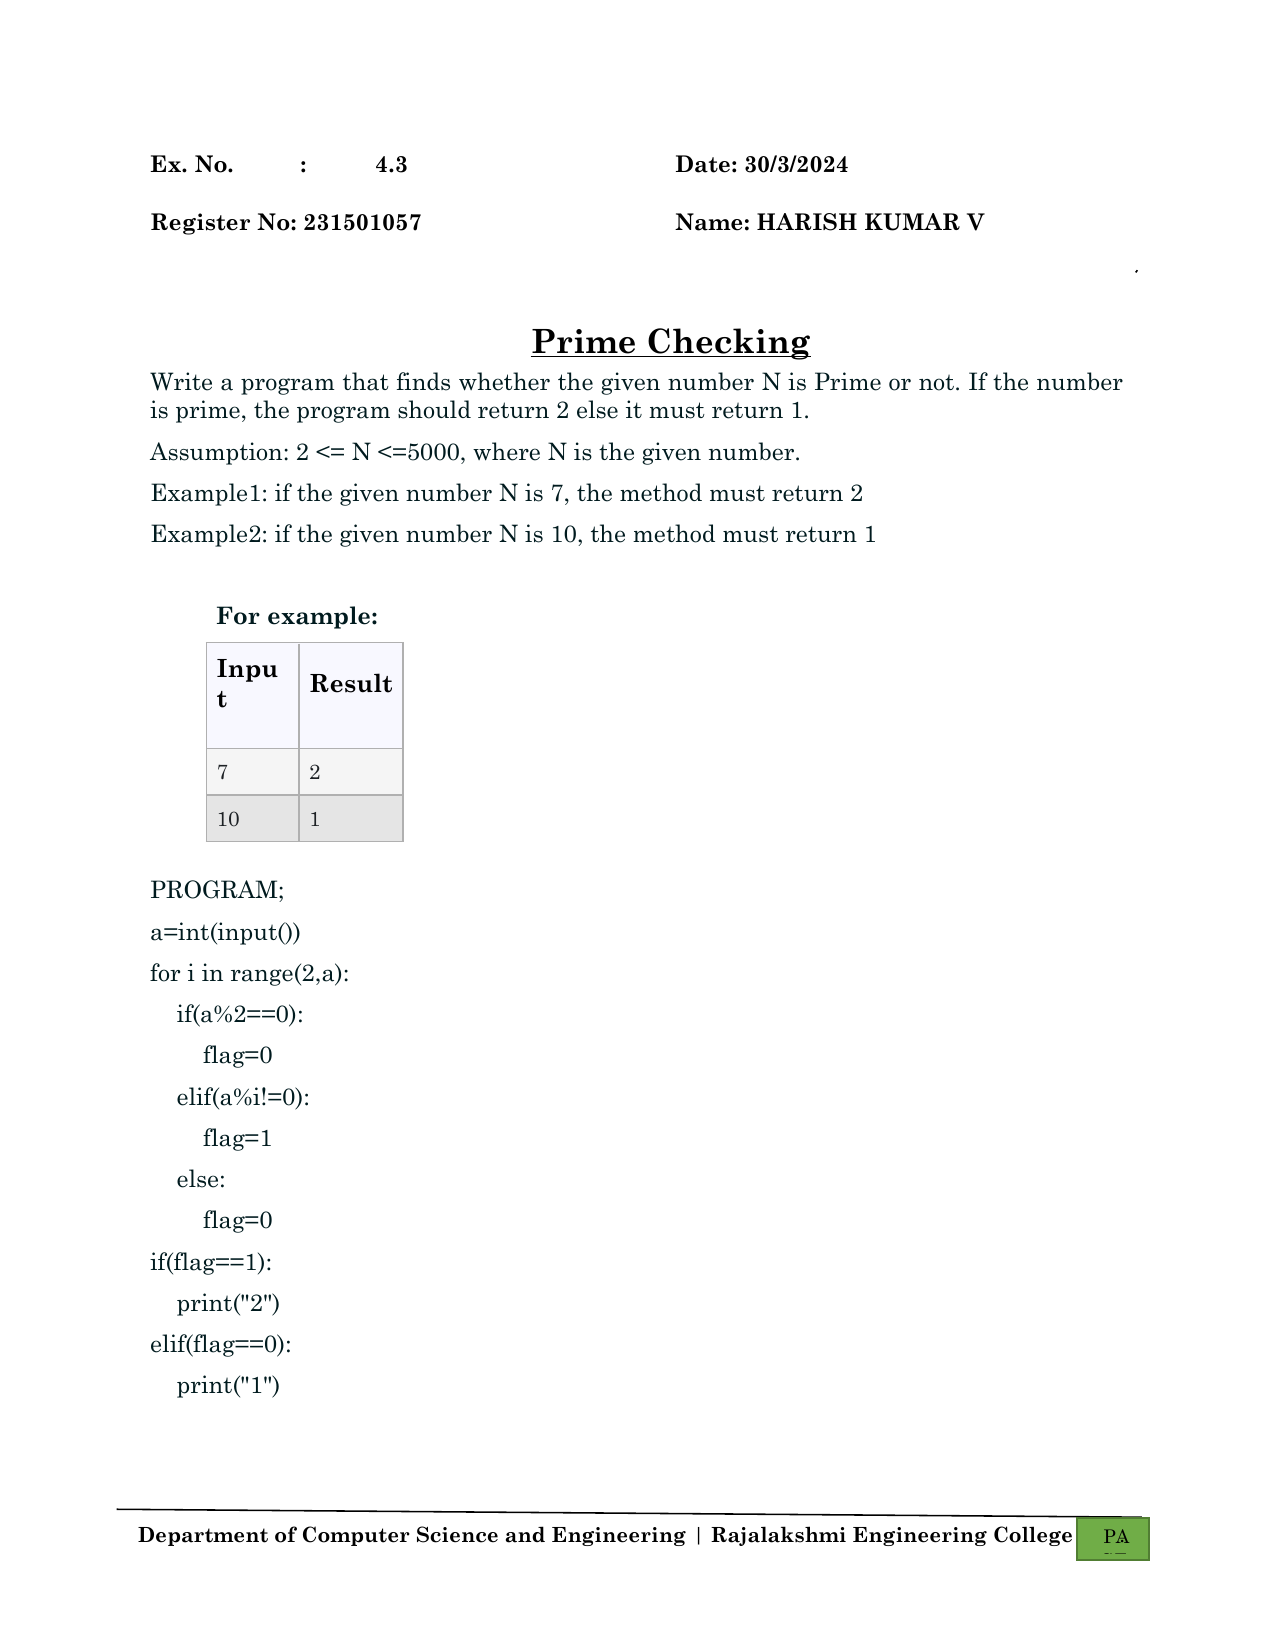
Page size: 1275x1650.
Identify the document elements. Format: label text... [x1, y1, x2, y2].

text print("1") [150, 1370, 1125, 1399]
text For example: [216, 601, 1125, 629]
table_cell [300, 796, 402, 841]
text elif(flag==0): [150, 1329, 1125, 1358]
text for i in range(2,a): [150, 958, 1125, 987]
text elif(a%i!=0): [150, 1082, 1125, 1110]
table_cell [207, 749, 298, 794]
text if(a%2==0): [150, 999, 1125, 1028]
text Prime Checking [216, 321, 1125, 361]
text Ex. No. : 4.3 Date: 30/3/2024 [150, 150, 1125, 177]
text Example1: if the given number N is 7, the method must return 2 [150, 478, 1125, 506]
text Example2: if the given number N is 10, the method must return 1 [150, 519, 1125, 548]
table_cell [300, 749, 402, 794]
text else: [150, 1164, 1125, 1193]
text flag=0 [150, 1040, 1125, 1069]
text if(flag==1): [150, 1247, 1125, 1275]
text Write a program that finds whether the given number N is Prime or not. If the number is prime, the program should return 2 else it must return 1. [150, 366, 1125, 424]
text flag=1 [150, 1123, 1125, 1152]
text flag=0 [150, 1205, 1125, 1234]
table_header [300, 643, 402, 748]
text Register No: 231501057 Name: HARISH KUMAR V [150, 208, 1125, 235]
text PROGRAM; [150, 875, 1125, 904]
text a=int(input()) [150, 917, 1125, 945]
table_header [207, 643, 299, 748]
text Assumption: 2 <= N <=5000, where N is the given number. [150, 436, 1125, 465]
text print("2") [150, 1288, 1125, 1317]
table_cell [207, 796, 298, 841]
